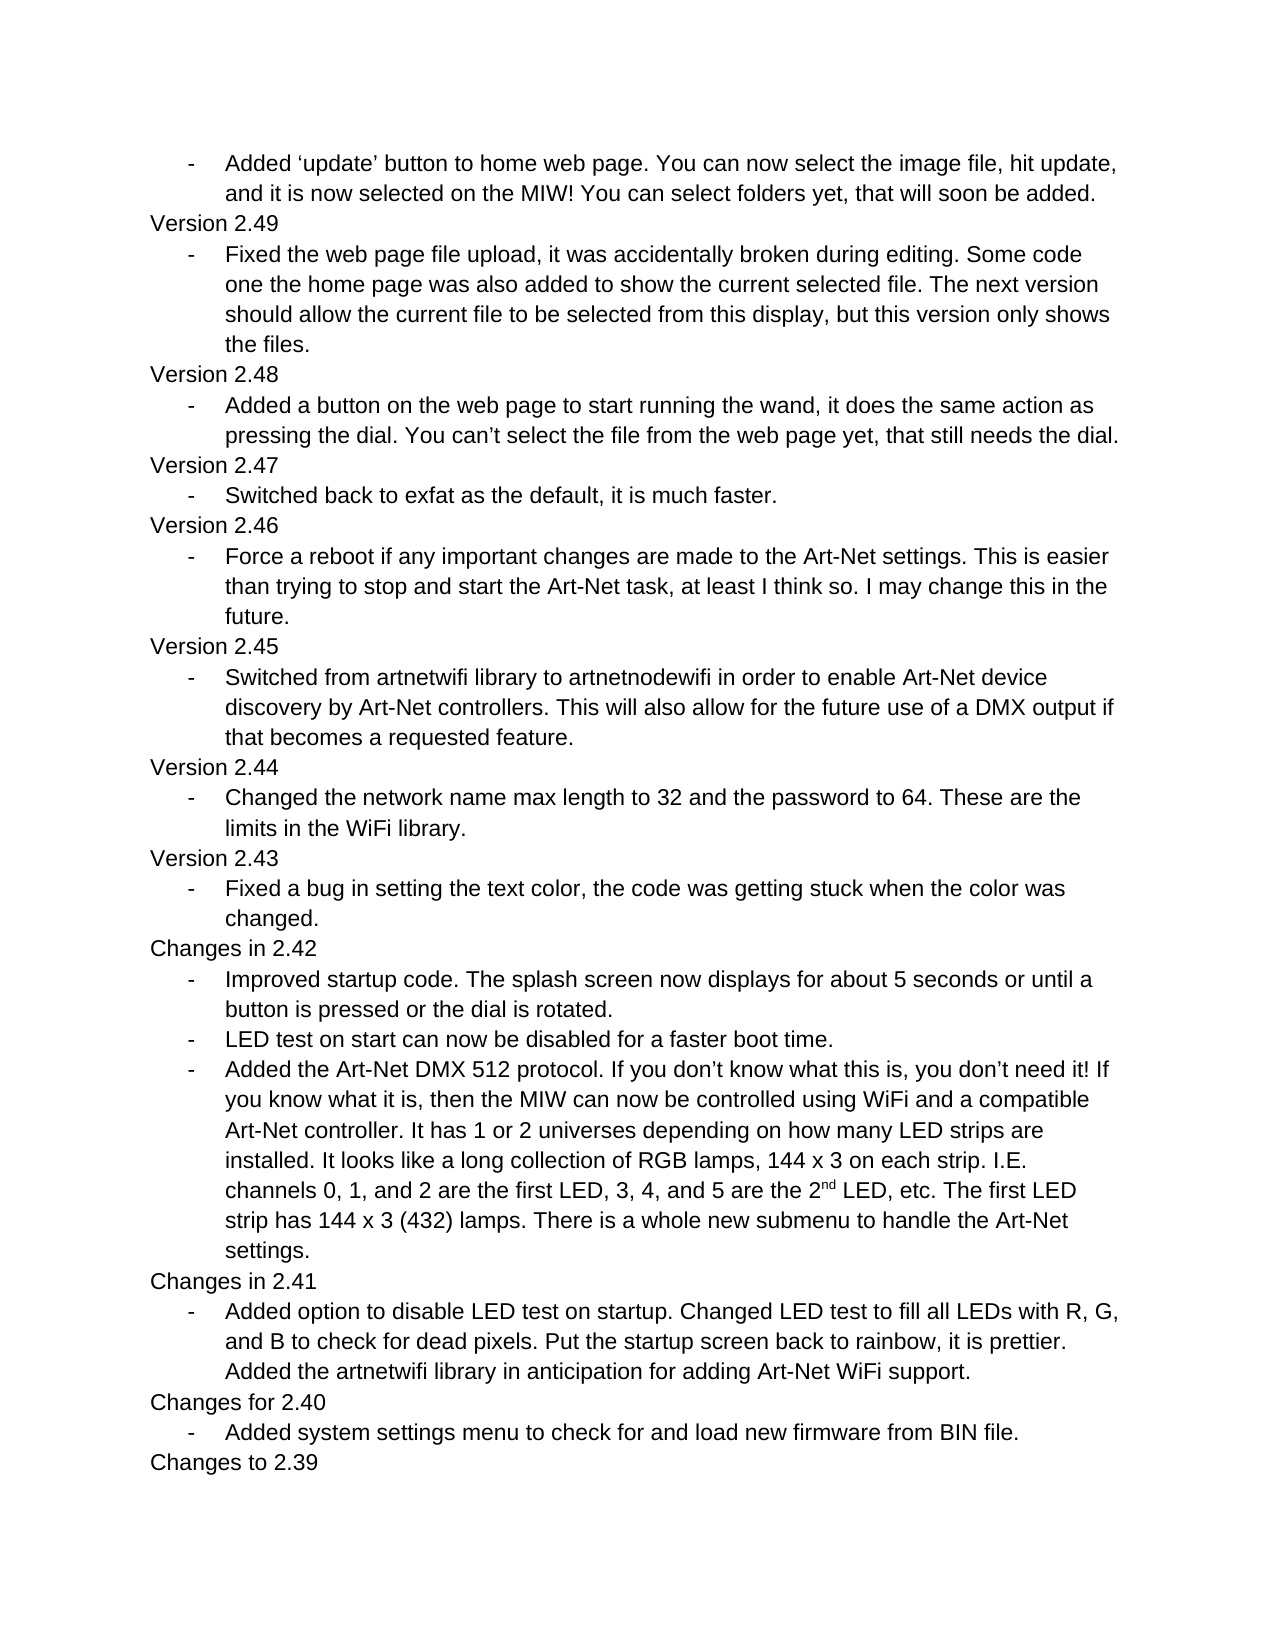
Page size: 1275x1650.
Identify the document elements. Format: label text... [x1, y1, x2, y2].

text Version 2.46 [150, 512, 1125, 539]
list Added system settings menu to check for and load new firmware from BIN file. [187, 1419, 1125, 1445]
text Changes to 2.39 [150, 1449, 1125, 1475]
list Improved startup code. The splash screen now displays for about 5 seconds or until a button is pressed or the dial is rotated. [187, 966, 1125, 1022]
list Switched back to exfat as the default, it is much faster. [187, 482, 1125, 509]
text Version 2.43 [150, 845, 1125, 871]
list LED test on start can now be disabled for a faster boot time. [187, 1026, 1125, 1052]
list Changed the network name max length to 32 and the password to 64. These are the limits in the WiFi library. [187, 784, 1125, 841]
list Switched from artnetwifi library to artnetnodewifi in order to enable Art-Net device discovery by Art-Net controllers. This will also allow for the future use of a DMX output if that becomes a requested feature. [187, 663, 1125, 750]
text Version 2.48 [150, 361, 1125, 388]
list Force a reboot if any important changes are made to the Art-Net settings. This is easier than trying to stop and start the Art-Net task, at least I think so. I may change this in the future. [187, 543, 1125, 629]
list Fixed the web page file upload, it was accidentally broken during editing. Some code one the home page was also added to show the current selected file. The next version should allow the current file to be selected from this display, but this version only shows the files. [187, 241, 1125, 358]
list Added a button on the web page to start running the wand, it does the same action as pressing the dial. You can’t select the file from the web page yet, that still needs the dial. [187, 392, 1125, 448]
text Changes in 2.41 [150, 1268, 1125, 1294]
text Changes for 2.40 [150, 1388, 1125, 1415]
list Added ‘update’ button to home web page. You can now select the image file, hit update, and it is now selected on the MIW! You can select folders yet, that will soon be added. [187, 150, 1125, 207]
text Version 2.44 [150, 754, 1125, 781]
list Fixed a bug in setting the text color, the code was getting stuck when the color was changed. [187, 875, 1125, 932]
list Added option to disable LED test on startup. Changed LED test to fill all LEDs with R, G, and B to check for dead pixels. Put the startup screen back to rainbow, it is prettier. Added the artnetwifi library in anticipation for adding Art-Net WiFi support. [187, 1298, 1125, 1385]
text Version 2.45 [150, 633, 1125, 660]
text Version 2.47 [150, 452, 1125, 478]
list Added the Art-Net DMX 512 protocol. If you don’t know what this is, you don’t need it! If you know what it is, then the MIW can now be controlled using WiFi and a compatible Art-Net controller. It has 1 or 2 universes depending on how many LED strips are installed. It looks like a long collection of RGB lamps, 144 x 3 on each strip. I.E. channels 0, 1, and 2 are the first LED, 3, 4, and 5 are the 2nd LED, etc. The first LED strip has 144 x 3 (432) lamps. There is a whole new submenu to handle the Art-Net settings. [187, 1056, 1125, 1264]
text Changes in 2.42 [150, 935, 1125, 962]
text Version 2.49 [150, 210, 1125, 237]
